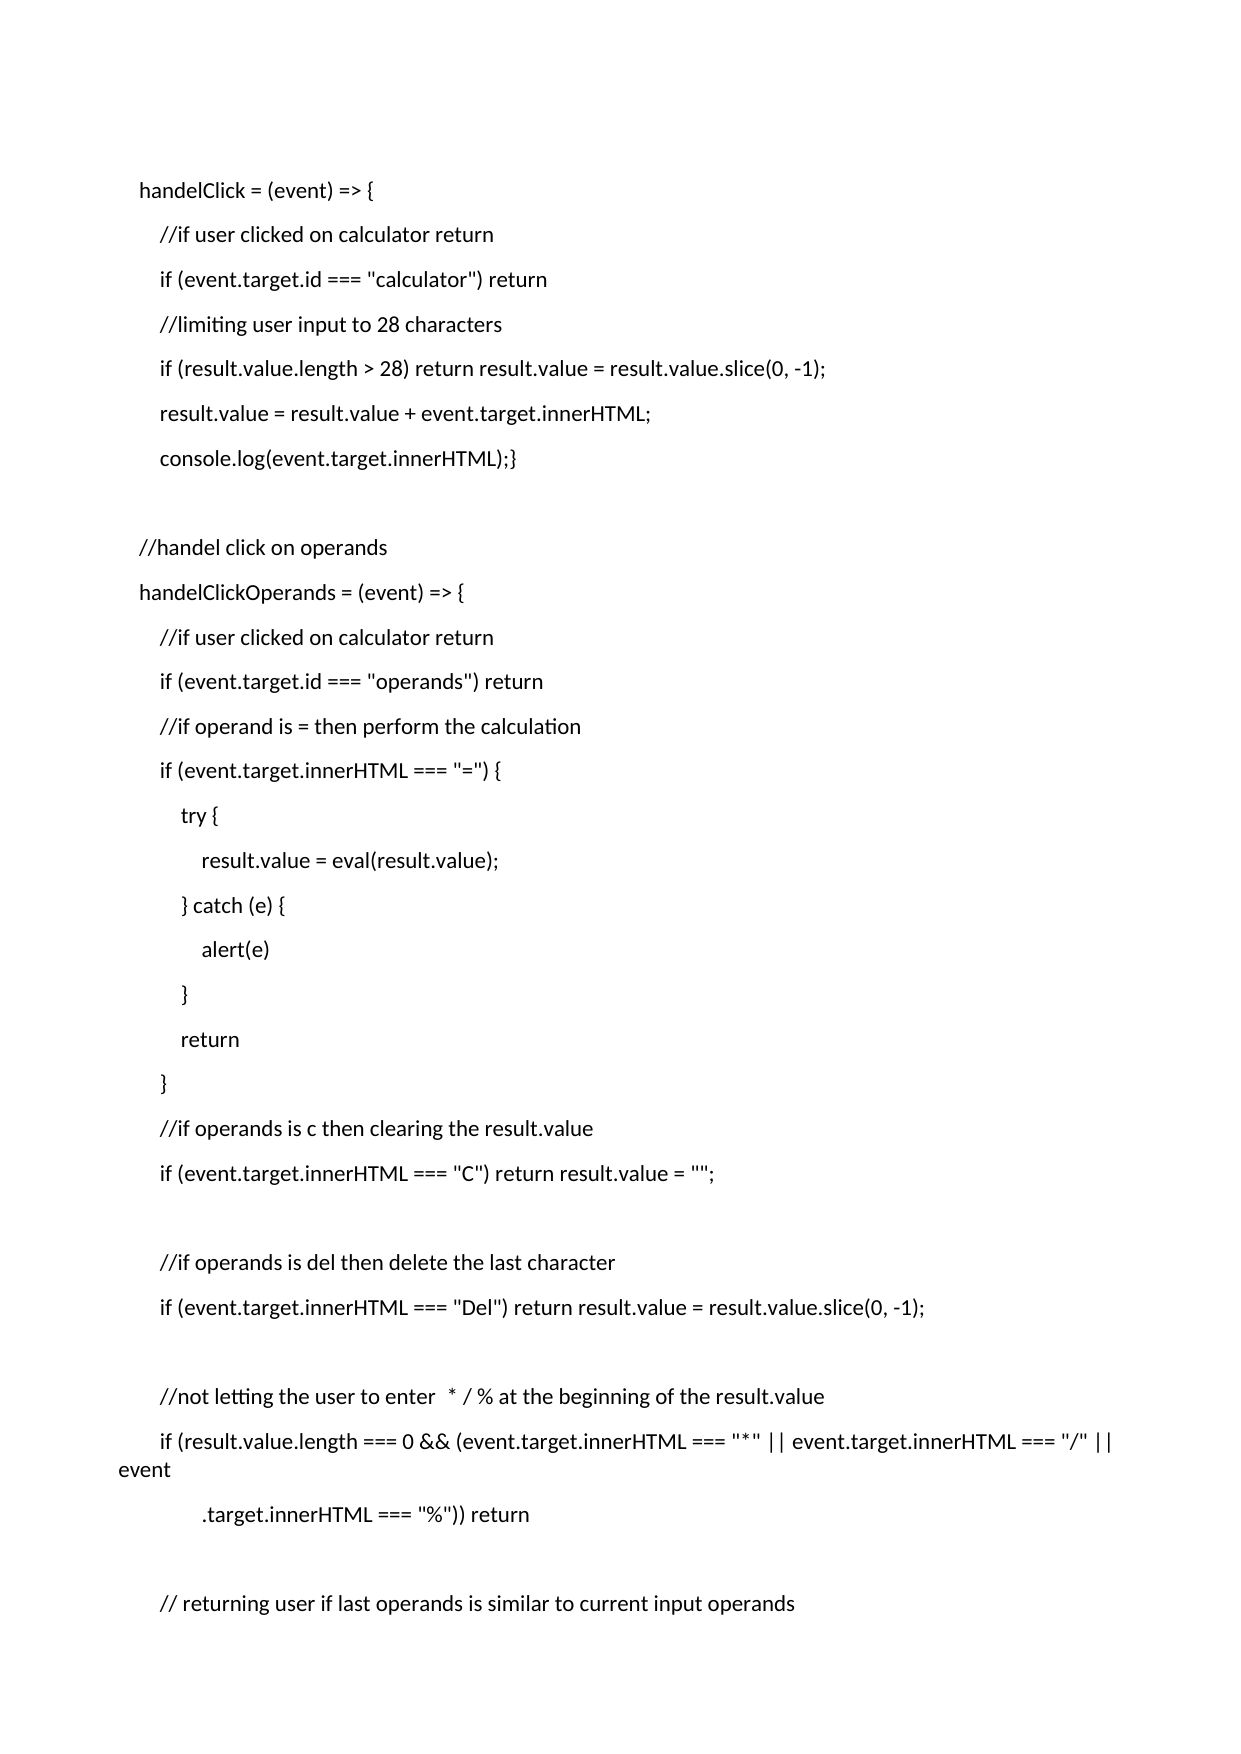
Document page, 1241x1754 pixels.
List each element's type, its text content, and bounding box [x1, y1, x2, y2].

text } catch (e) { [118, 891, 1122, 919]
text if (event.target.id === "operands") return [118, 667, 1122, 695]
text if (result.value.length > 28) return result.value = result.value.slice(0, -1); [118, 354, 1122, 382]
text if (event.target.innerHTML === "Del") return result.value = result.value.slice(0, -1); [118, 1293, 1122, 1321]
text if (event.target.innerHTML === "C") return result.value = ""; [118, 1159, 1122, 1187]
text if (event.target.id === "calculator") return [118, 265, 1122, 293]
text } [118, 1069, 1122, 1097]
text //if user clicked on calculator return [118, 220, 1122, 248]
text try { [118, 801, 1122, 829]
text if (event.target.innerHTML === "=") { [118, 757, 1122, 785]
text } [118, 980, 1122, 1008]
text //handel click on operands [118, 533, 1122, 561]
text console.log(event.target.innerHTML);} [118, 444, 1122, 472]
text //if operands is del then delete the last character [118, 1248, 1122, 1276]
text //if operands is c then clearing the result.value [118, 1114, 1122, 1142]
text result.value = eval(result.value); [118, 846, 1122, 874]
text // returning user if last operands is similar to current input operands [118, 1589, 1122, 1617]
text //not letting the user to enter * / % at the beginning of the result.value [118, 1382, 1122, 1410]
text .target.innerHTML === "%")) return [118, 1500, 1122, 1528]
text return [118, 1025, 1122, 1053]
text //if operand is = then perform the calculation [118, 712, 1122, 740]
text handelClick = (event) => { [118, 176, 1122, 204]
text handelClickOperands = (event) => { [118, 578, 1122, 606]
text //limiting user input to 28 characters [118, 310, 1122, 338]
text if (result.value.length === 0 && (event.target.innerHTML === "*" || event.target.innerHTML === "/" || event [118, 1427, 1122, 1483]
text //if user clicked on calculator return [118, 623, 1122, 651]
text alert(e) [118, 935, 1122, 963]
text result.value = result.value + event.target.innerHTML; [118, 399, 1122, 427]
